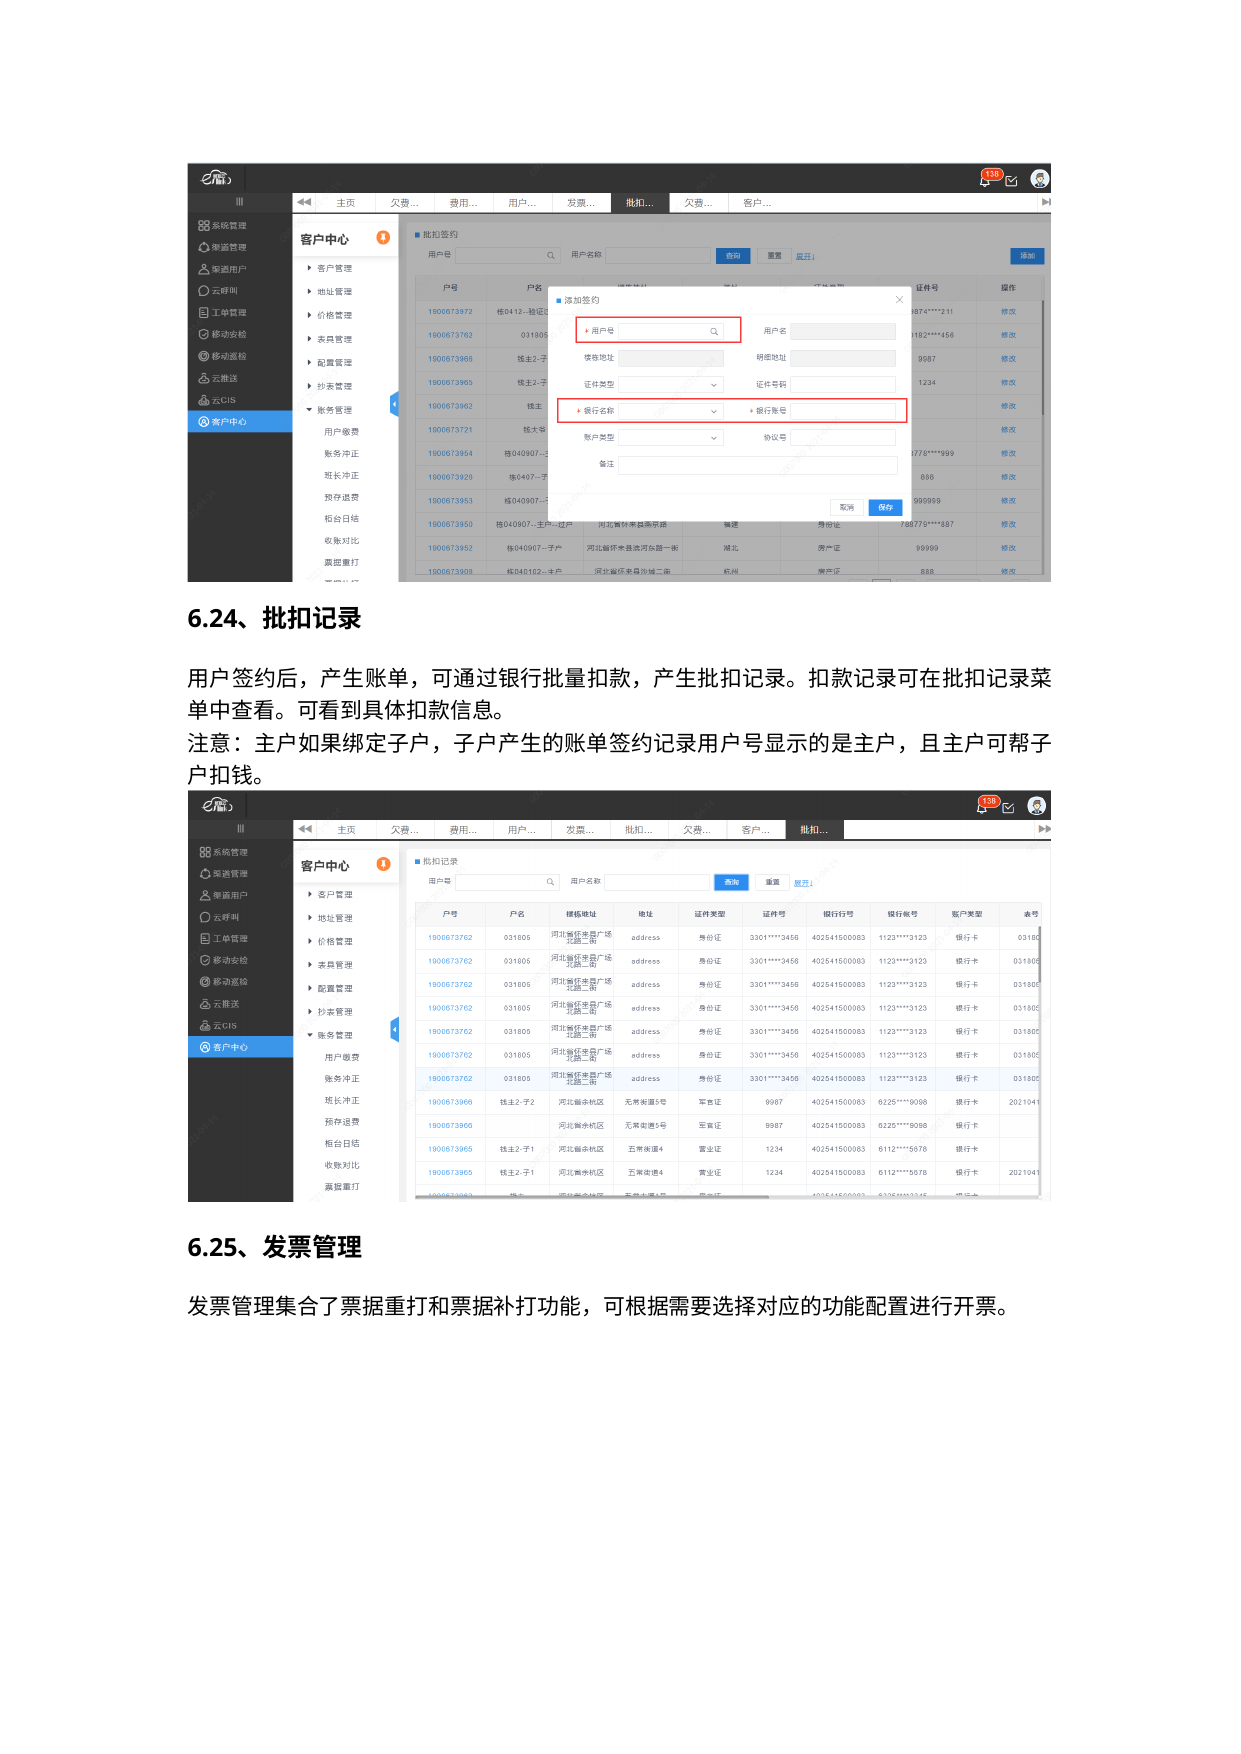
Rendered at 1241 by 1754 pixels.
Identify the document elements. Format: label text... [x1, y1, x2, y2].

picture [187, 162, 1051, 582]
list 用户签约后，产生账单，可通过银行批量扣款，产生批扣记录。扣款记录可在批扣记录菜单中查看。可看到具体扣款信息。 [187, 660, 1053, 725]
text 6.24、批扣记录 [187, 584, 1053, 649]
list 发票管理集合了票据重打和票据补打功能，可根据需要选择对应的功能配置进行开票。 [187, 1289, 1053, 1321]
list 注意：主户如果绑定子户，子户产生的账单签约记录用户号显示的是主户，且主户可帮子户扣钱。 [187, 725, 1053, 790]
picture [187, 790, 1051, 1202]
text 6.25、发票管理 [187, 1213, 1053, 1278]
